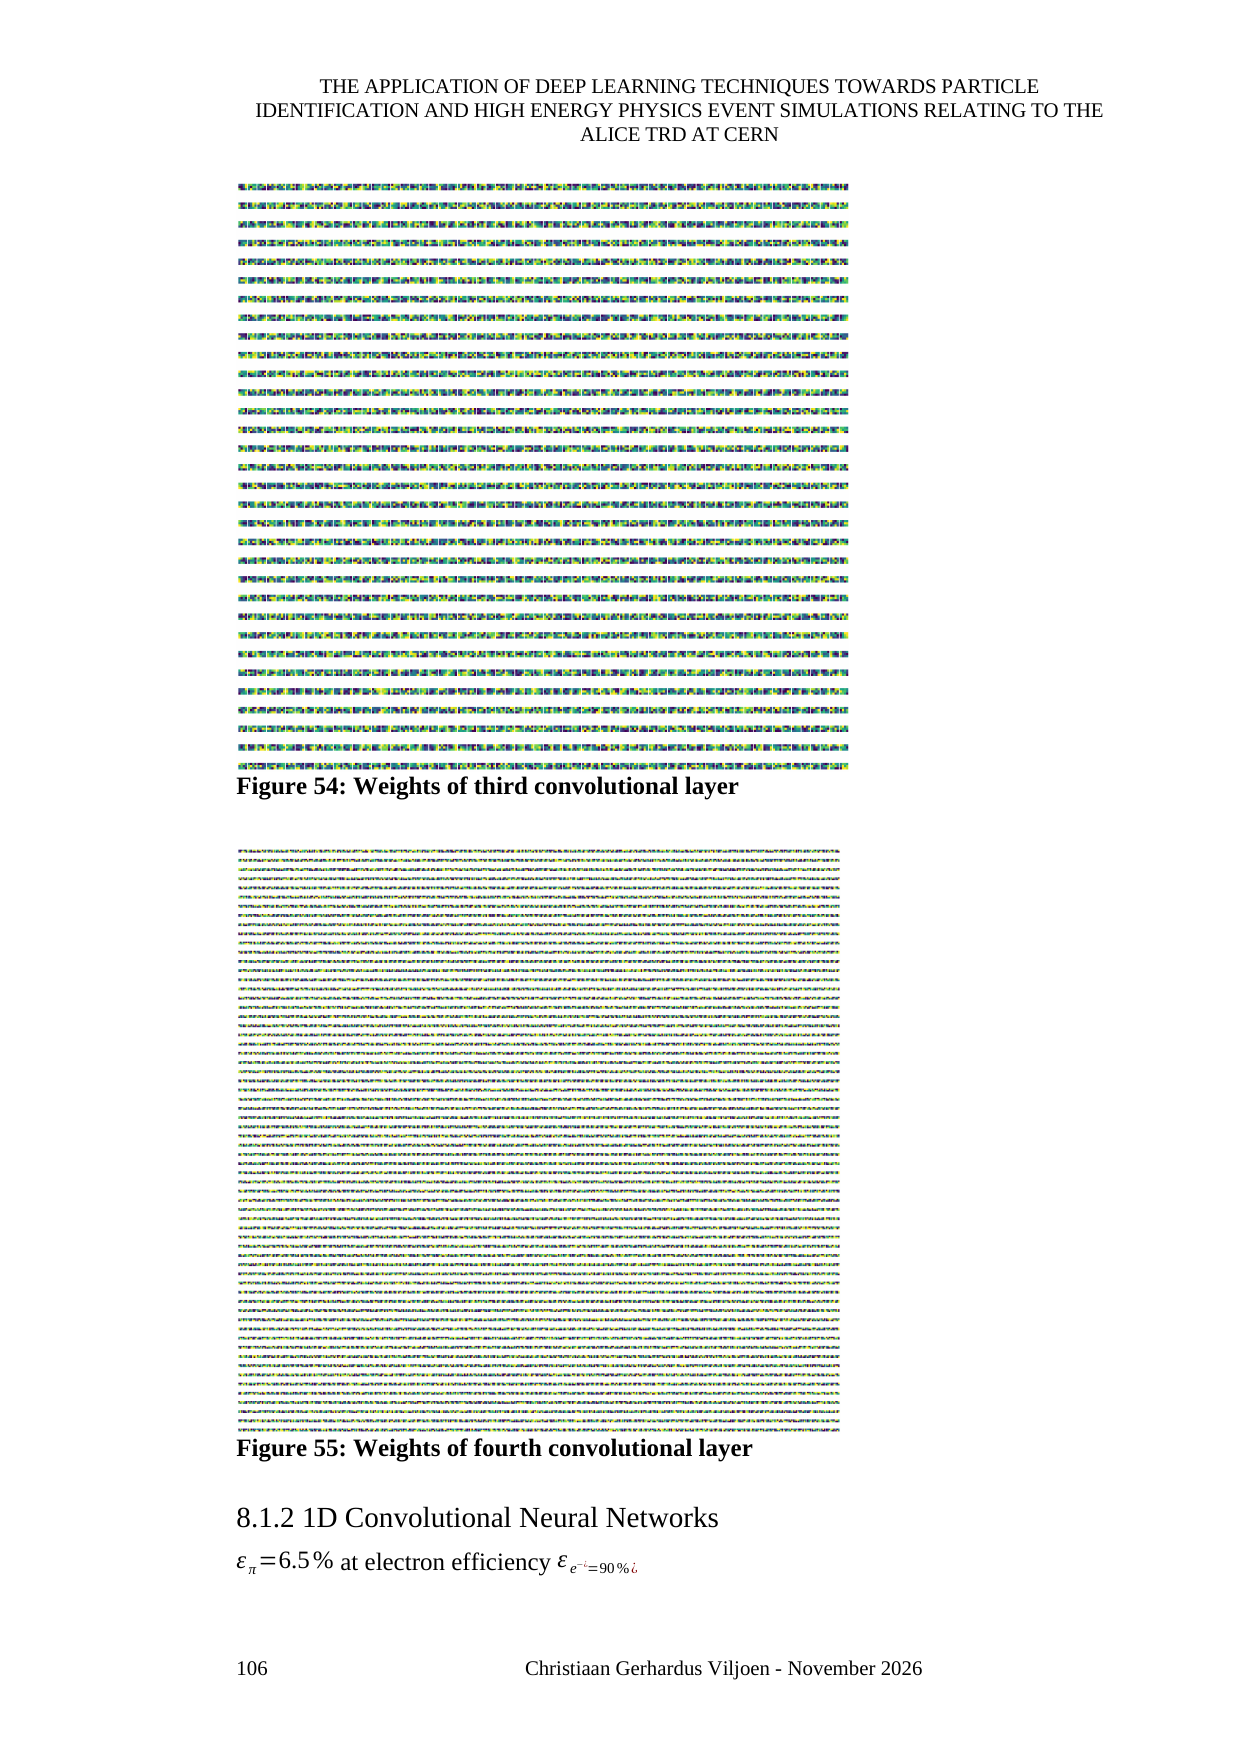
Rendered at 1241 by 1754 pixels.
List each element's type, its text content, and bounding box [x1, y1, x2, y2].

text Figure 55: Weights of fourth convolutional layer [236, 1433, 1122, 1462]
picture [236, 849, 841, 1434]
subtitle 1D Convolutional Neural Networks [236, 1500, 1122, 1533]
text Figure 54: Weights of third convolutional layer [236, 771, 1122, 800]
picture [236, 183, 849, 772]
text at electron efficiency [236, 1546, 1122, 1578]
